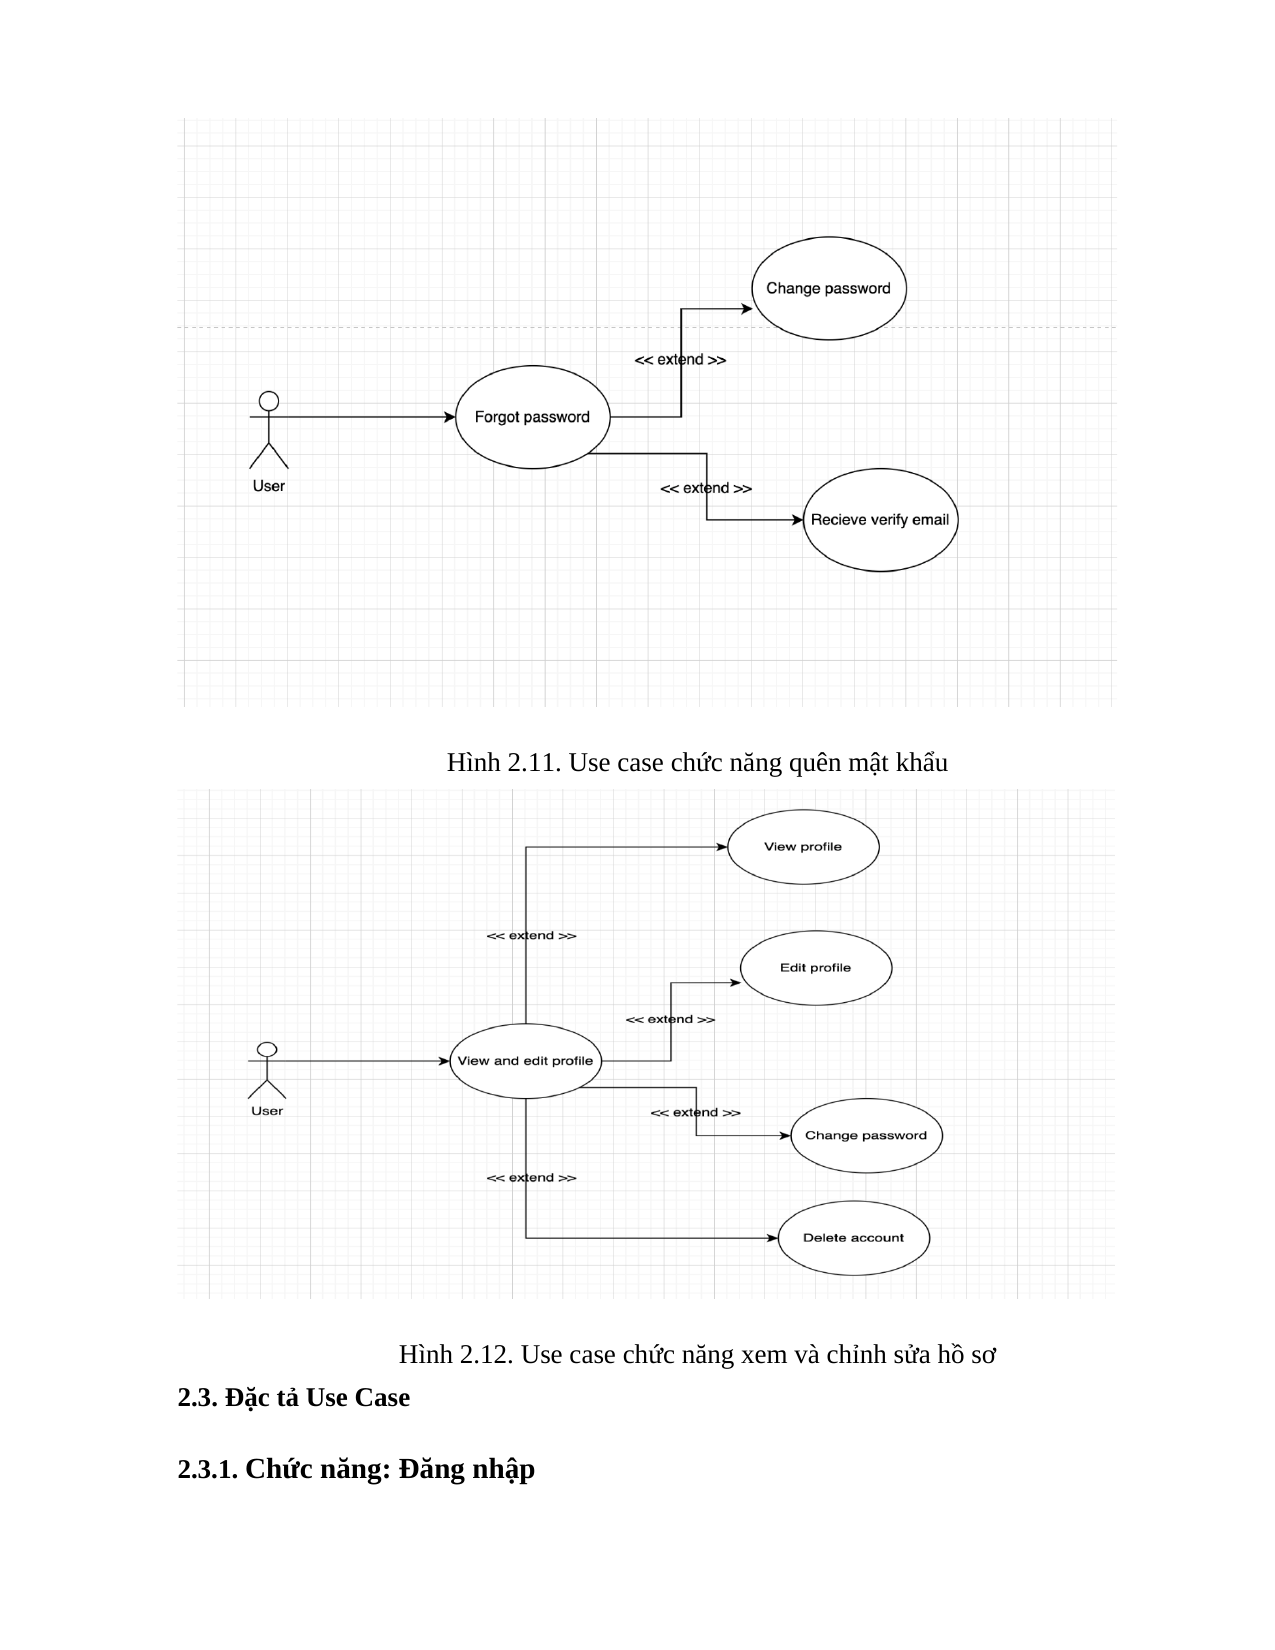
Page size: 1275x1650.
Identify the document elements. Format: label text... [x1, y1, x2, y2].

subtitle 2.3.1. Chức năng: Đăng nhập [177, 1451, 1186, 1485]
text Hình 2.11. Use case chức năng quên mật khẩu [209, 746, 1186, 777]
text 2.3. Đặc tả Use Case [177, 1381, 1186, 1412]
picture [177, 789, 1115, 1299]
text Hình 2.12. Use case chức năng xem và chỉnh sửa hồ sơ [209, 1338, 1186, 1369]
picture [177, 118, 1118, 707]
